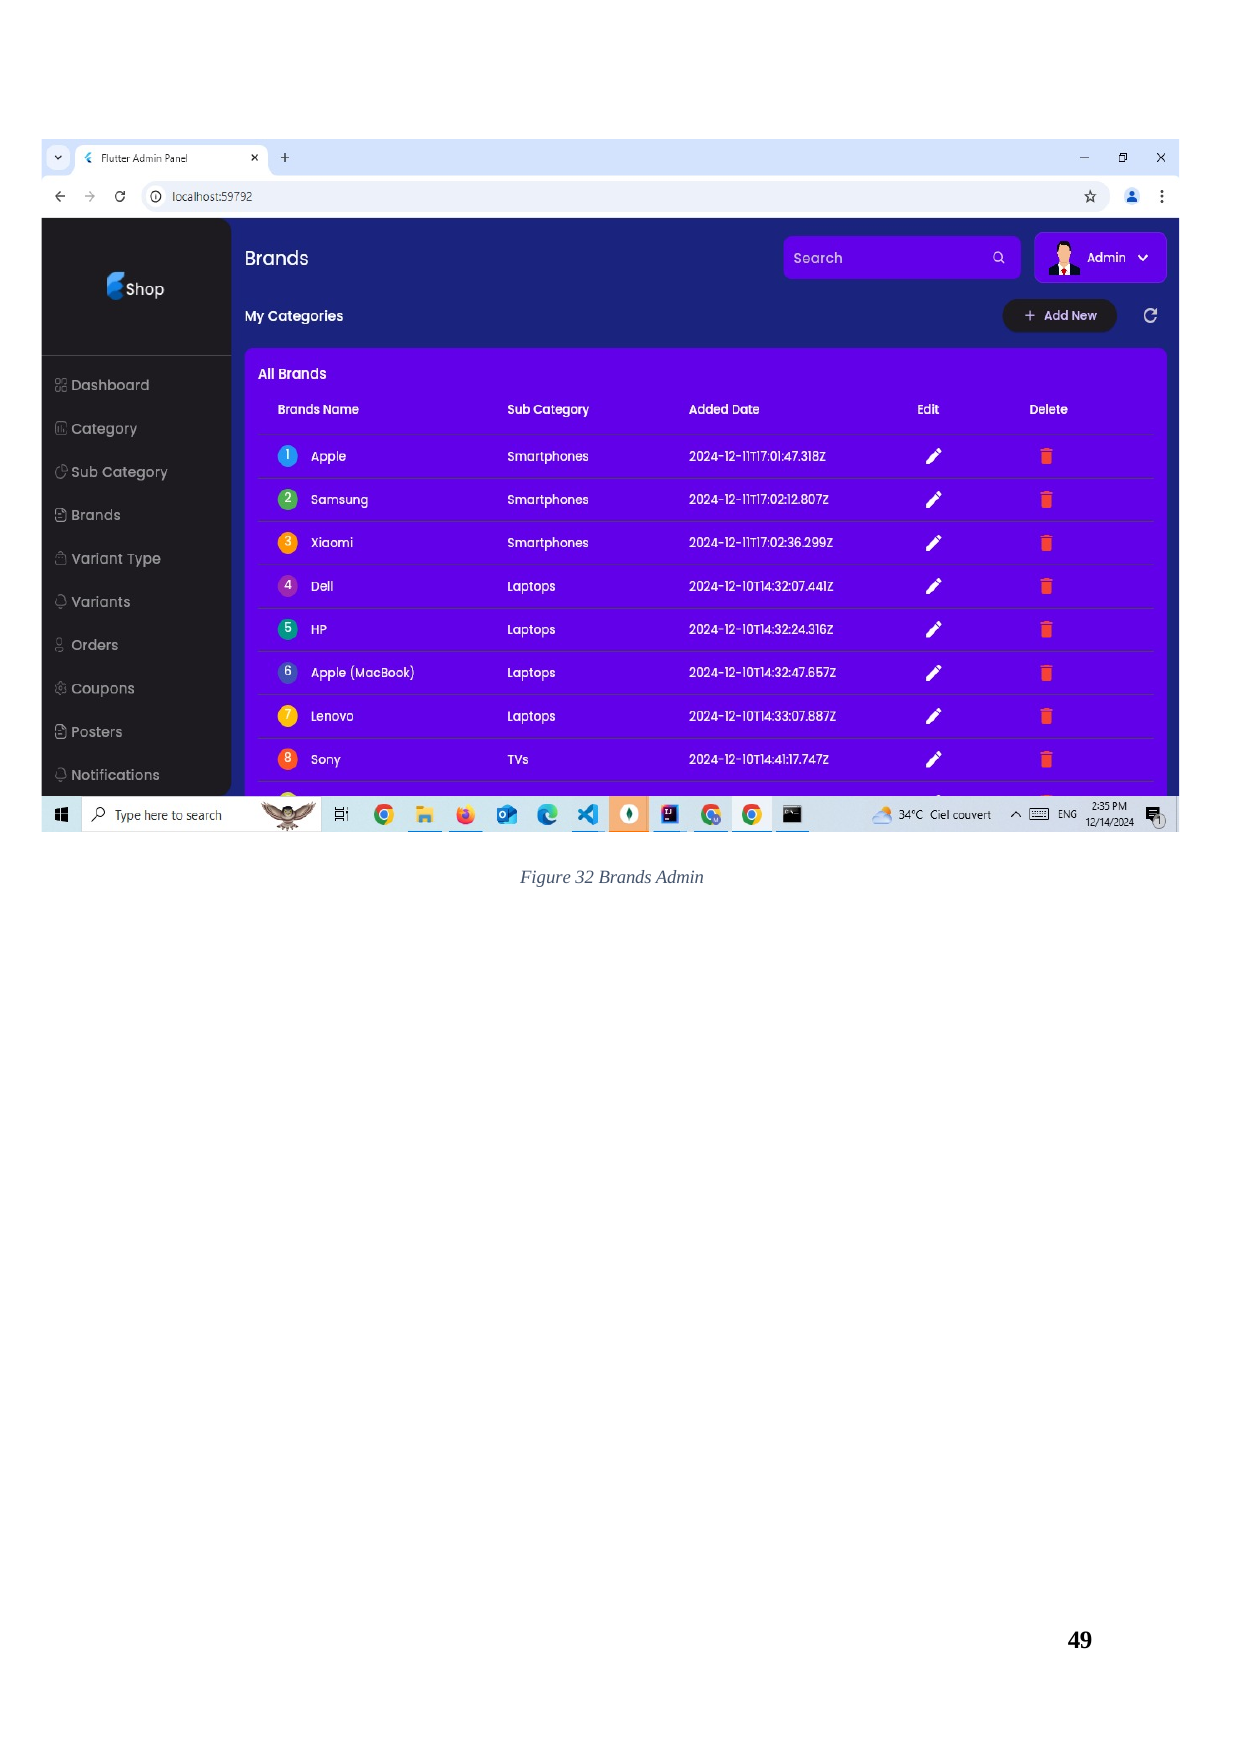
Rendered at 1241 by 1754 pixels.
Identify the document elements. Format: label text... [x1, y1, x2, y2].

picture [41, 139, 1180, 832]
text Figure 32 Brands Admin [4, 866, 1234, 888]
